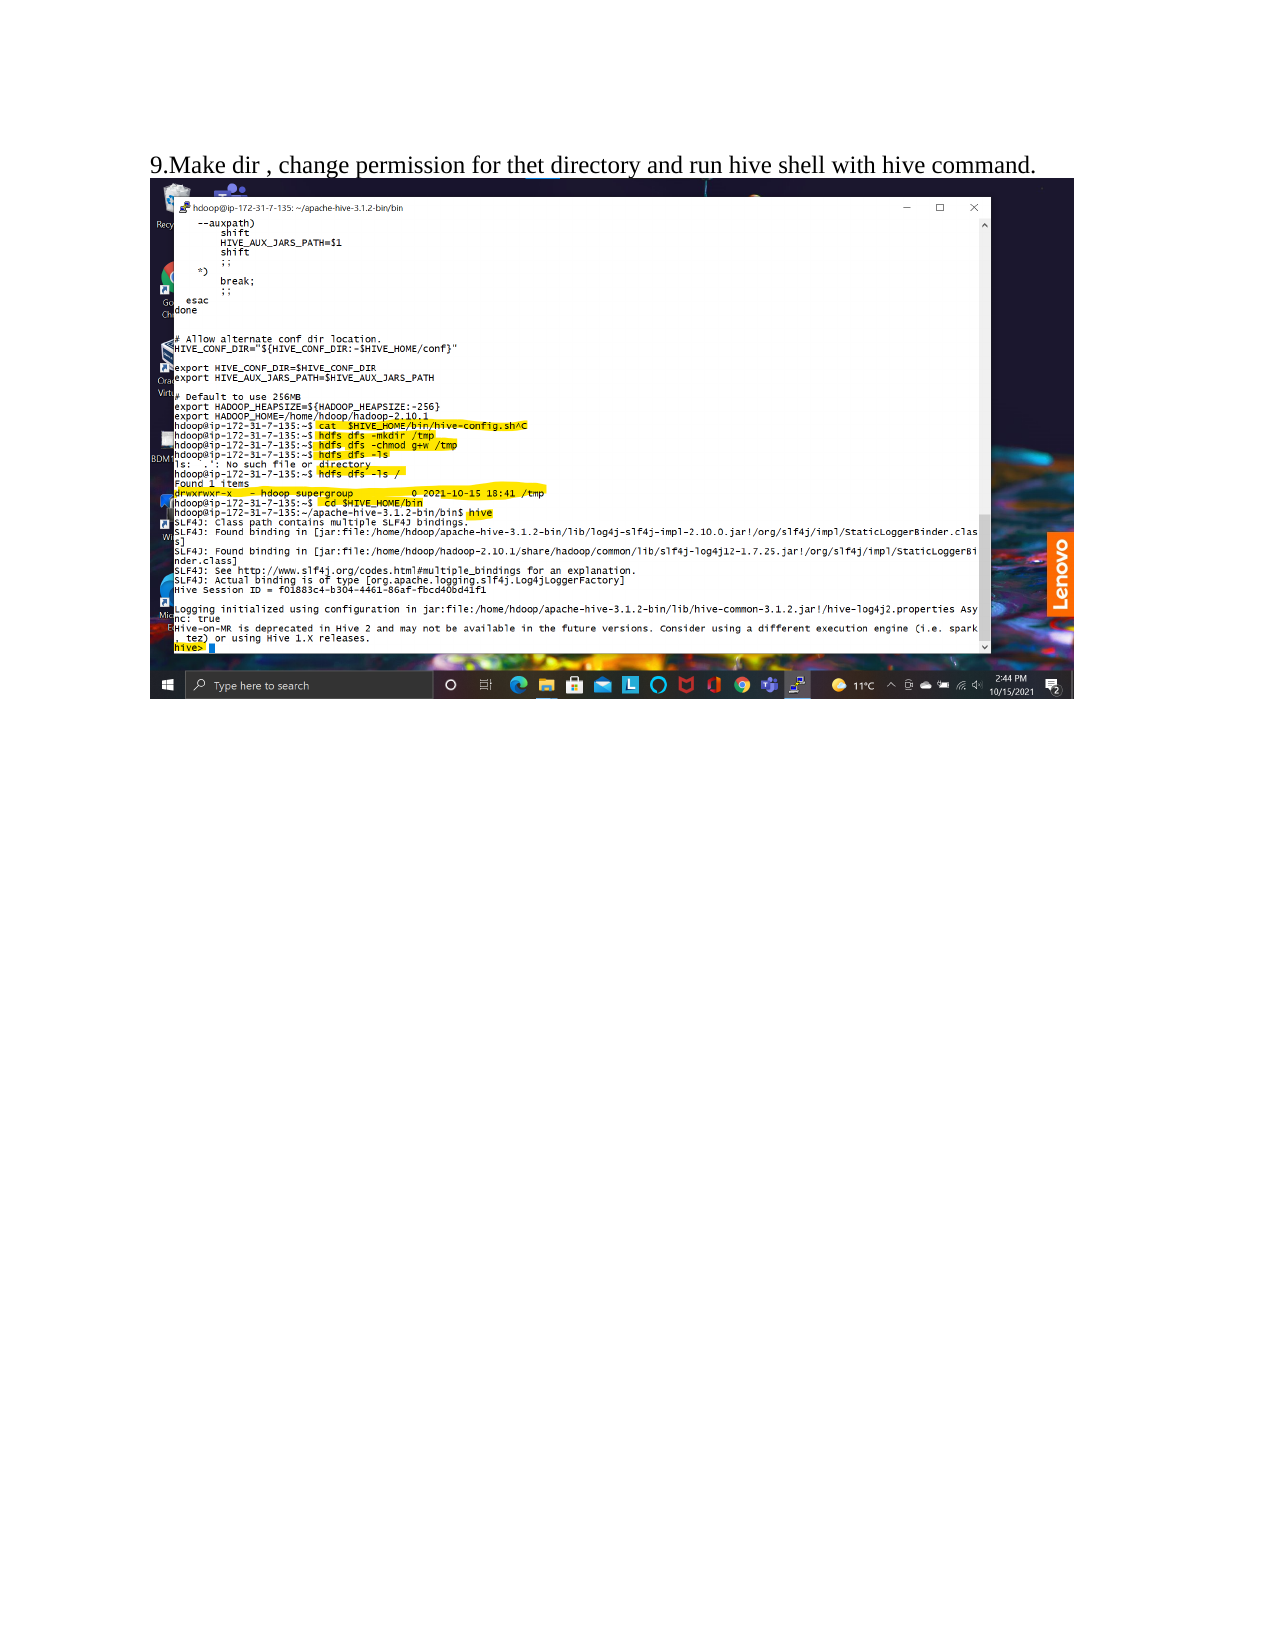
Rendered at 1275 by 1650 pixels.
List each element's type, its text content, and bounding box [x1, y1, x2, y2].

picture [150, 178, 1074, 699]
text 9.Make dir , change permission for thet directory and run hive shell with hive command. [150, 150, 1125, 179]
